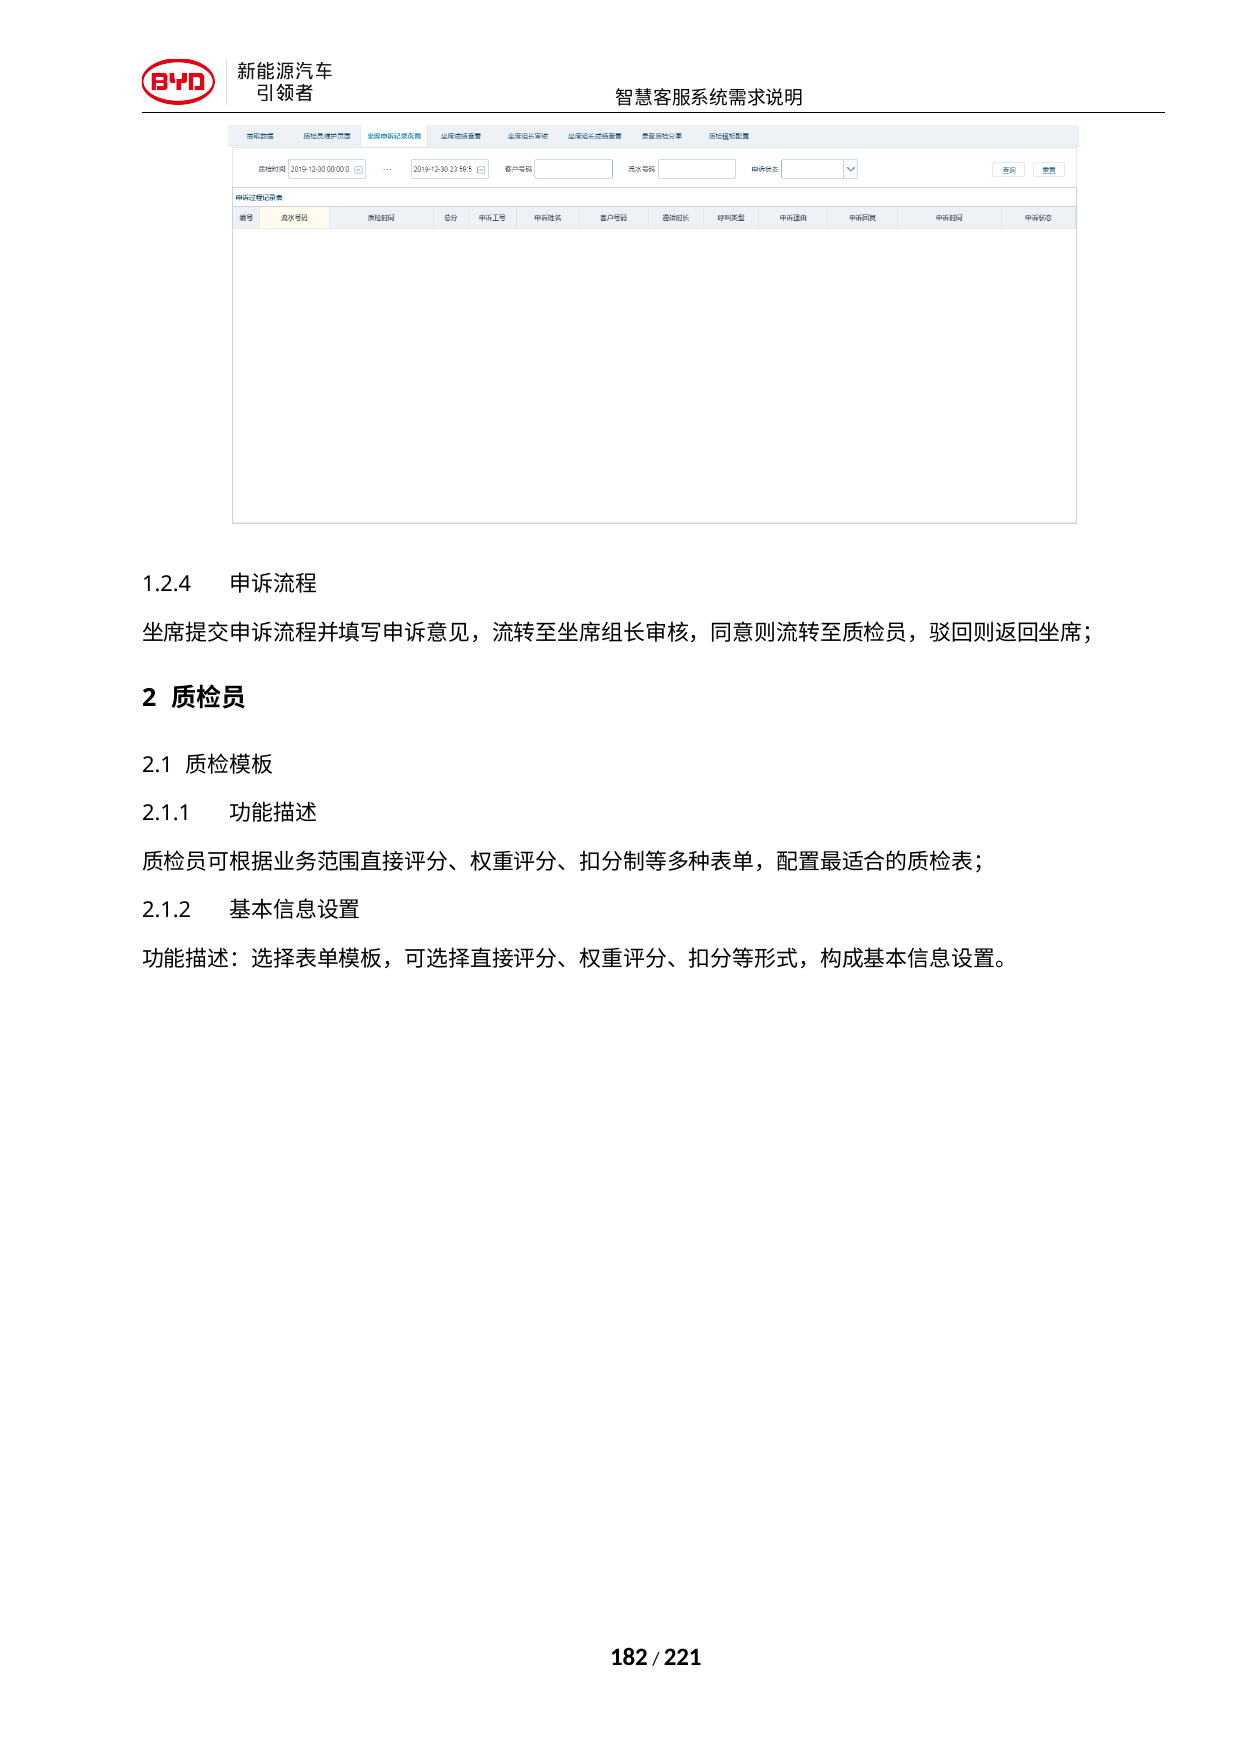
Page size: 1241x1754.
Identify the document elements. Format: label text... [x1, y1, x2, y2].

list 坐席提交申诉流程并填写申诉意见，流转至坐席组长审核，同意则流转至质检员，驳回则返回坐席； [142, 614, 1165, 647]
list 申诉流程 [142, 566, 1165, 598]
text 功能描述：选择表单模板，可选择直接评分、权重评分、扣分等形式，构成基本信息设置。 [142, 940, 1165, 973]
list 质检员 [142, 663, 1165, 728]
list 基本信息设置 [142, 892, 1165, 924]
list 质检模板 [142, 746, 1165, 779]
list 功能描述 [142, 795, 1165, 827]
picture [141, 59, 332, 105]
picture [227, 125, 1080, 528]
list 质检员可根据业务范围直接评分、权重评分、扣分制等多种表单，配置最适合的质检表； [142, 843, 1165, 876]
